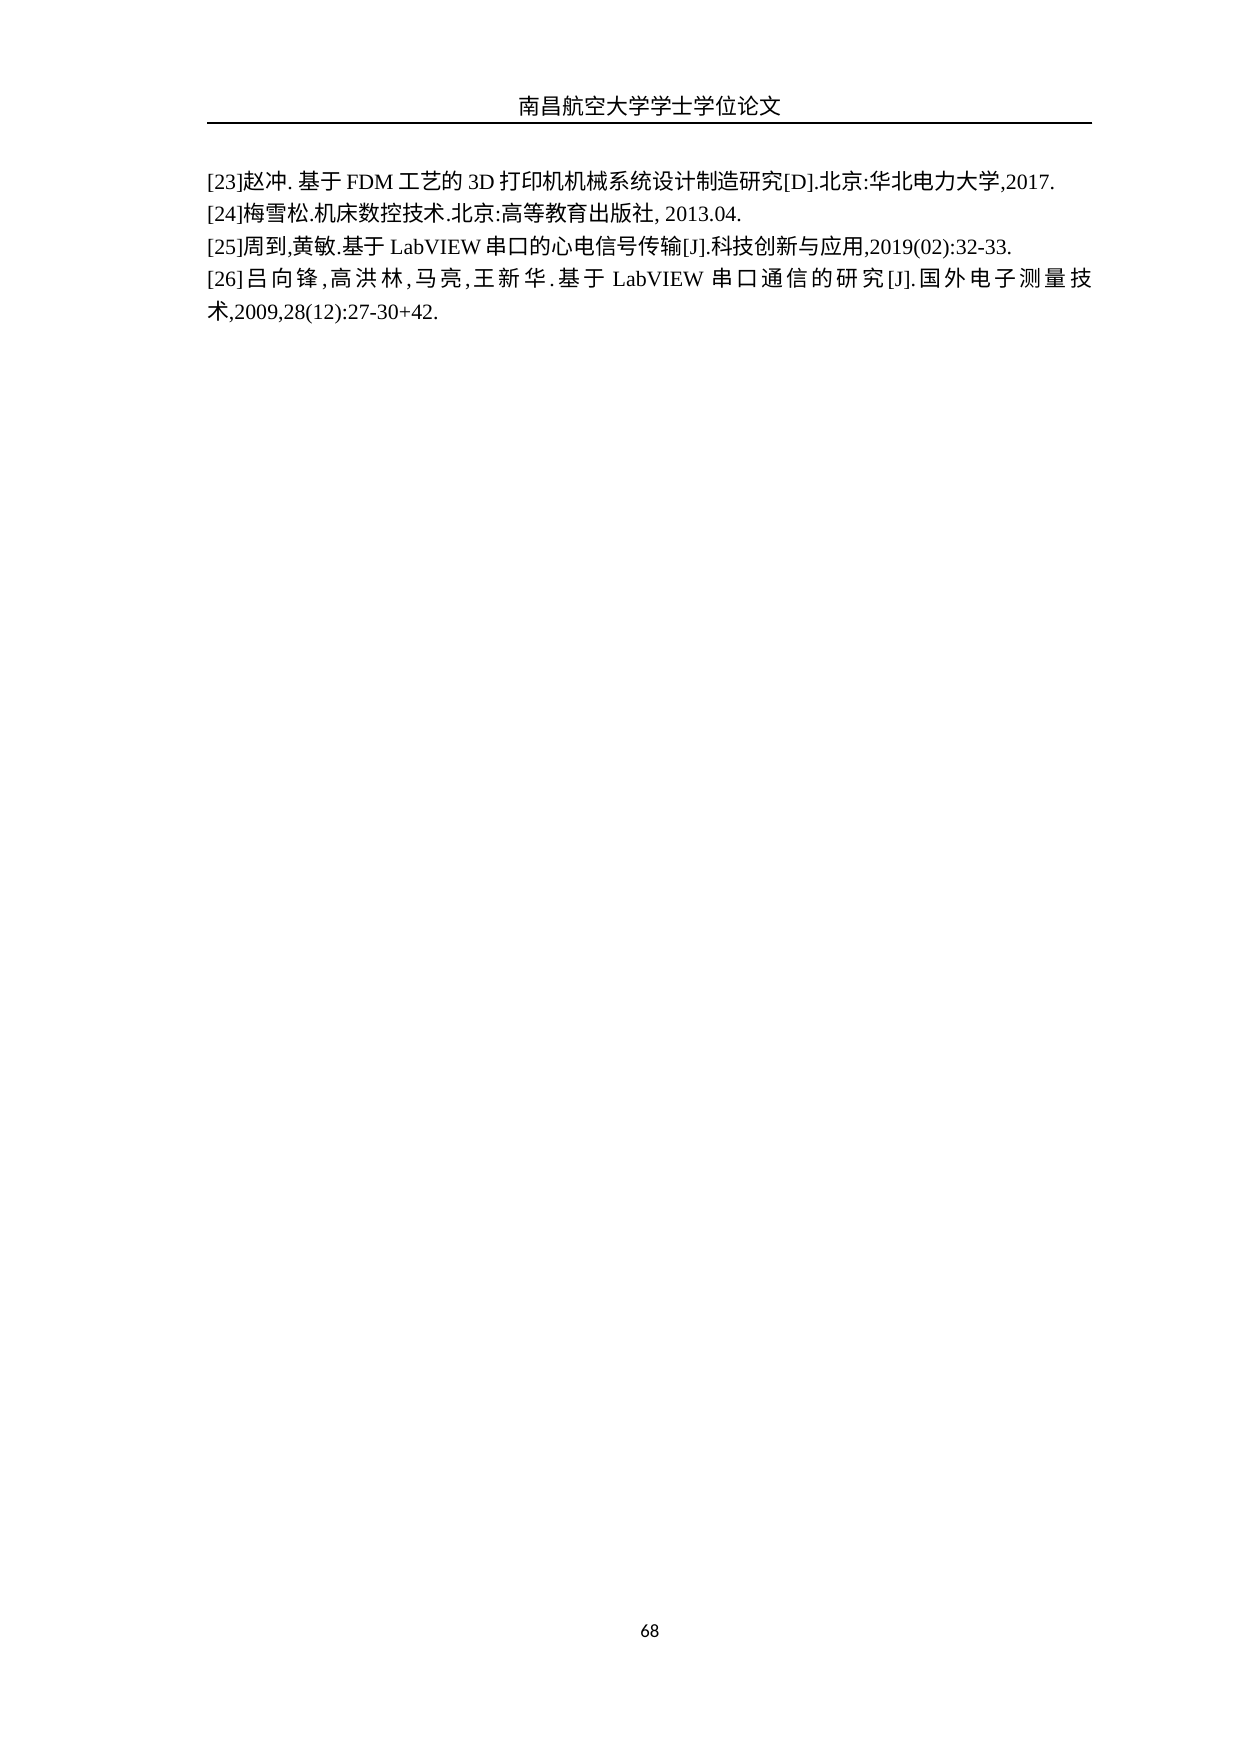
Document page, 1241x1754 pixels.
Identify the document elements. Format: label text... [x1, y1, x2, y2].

text [26]吕向锋,高洪林,马亮,王新华.基于LabVIEW串口通信的研究[J].国外电子测量技术,2009,28(12):27-30+42. [207, 261, 1092, 326]
text [25]周到,黄敏.基于LabVIEW串口的心电信号传输[J].科技创新与应用,2019(02):32-33. [207, 228, 1092, 261]
text [23]赵冲. 基于FDM工艺的3D打印机机械系统设计制造研究[D].北京:华北电力大学,2017. [207, 163, 1092, 196]
text [24]梅雪松.机床数控技术.北京:高等教育出版社, 2013.04. [207, 196, 1092, 228]
